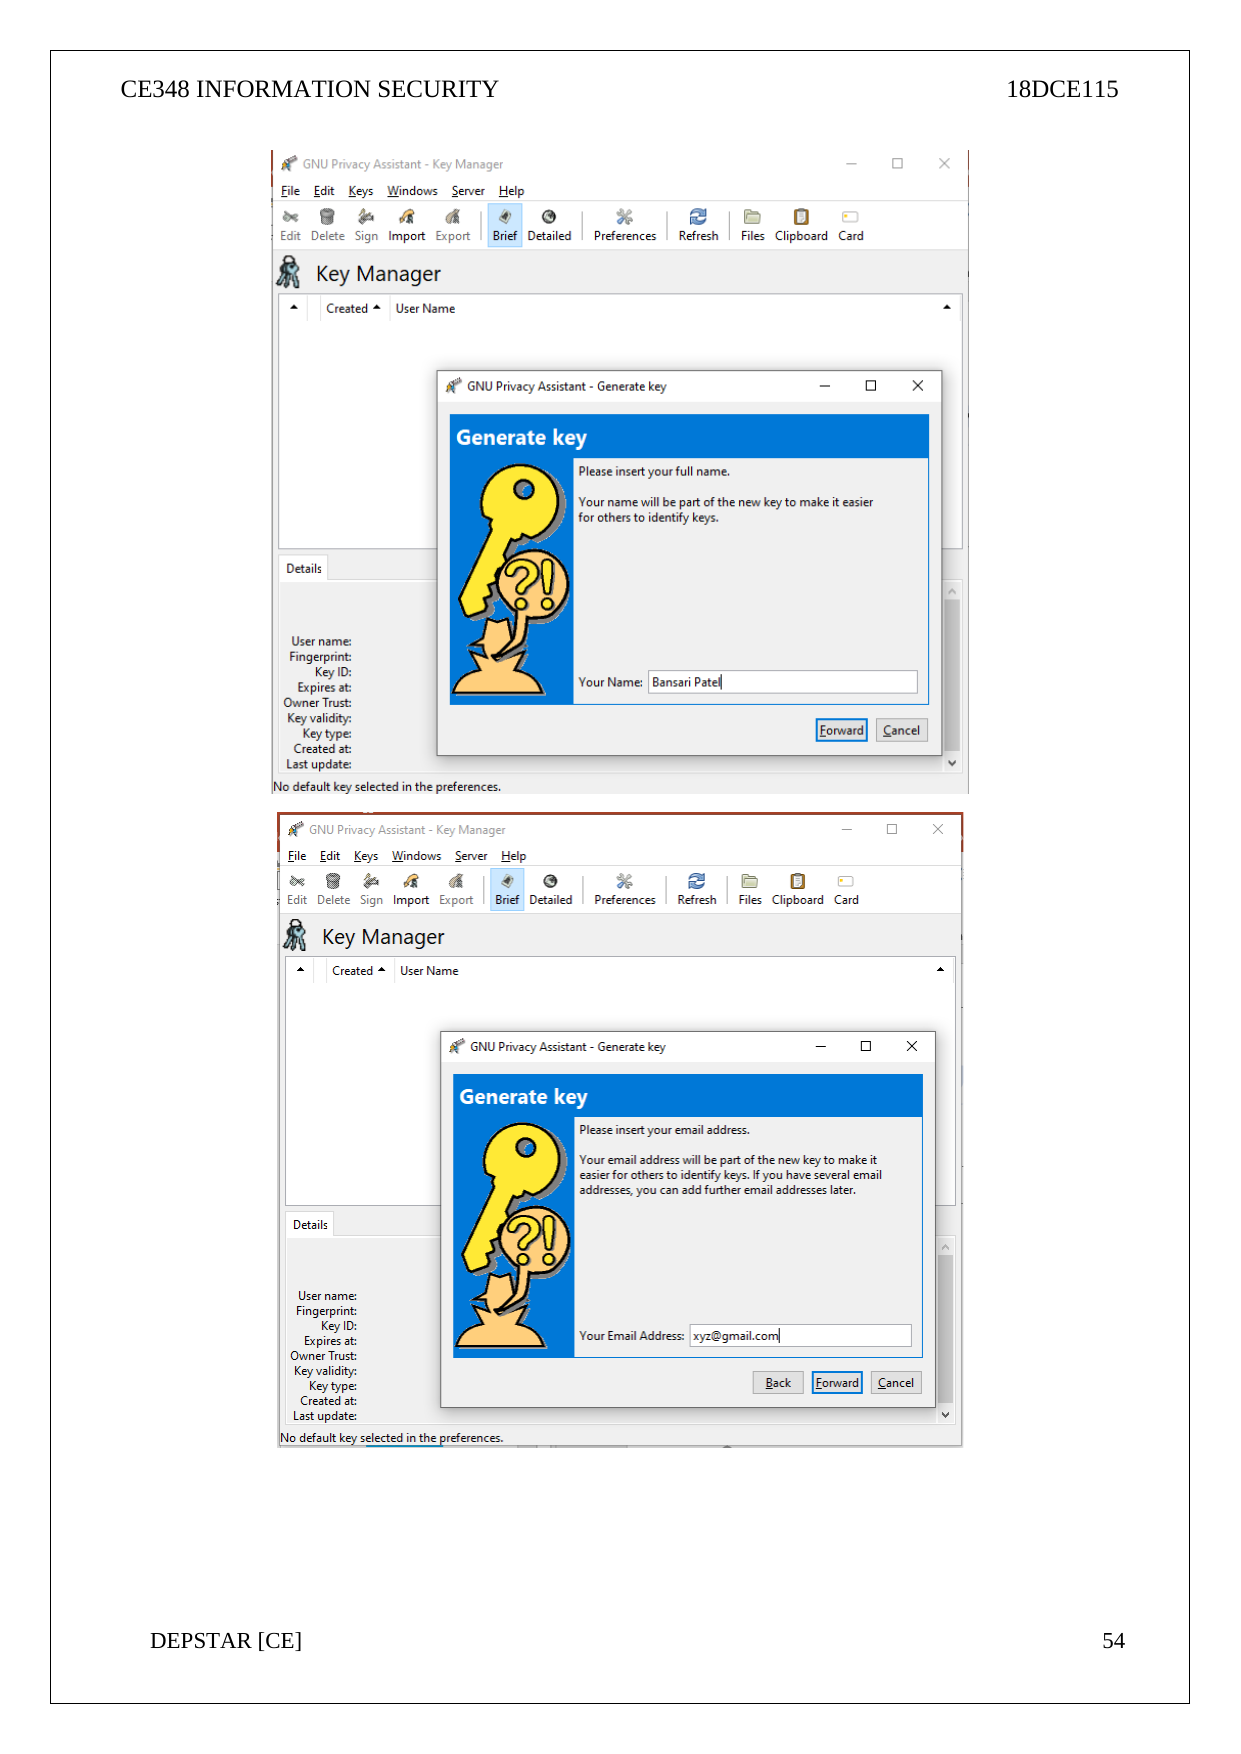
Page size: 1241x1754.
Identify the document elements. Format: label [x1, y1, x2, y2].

picture [271, 150, 969, 794]
picture [277, 812, 964, 1448]
